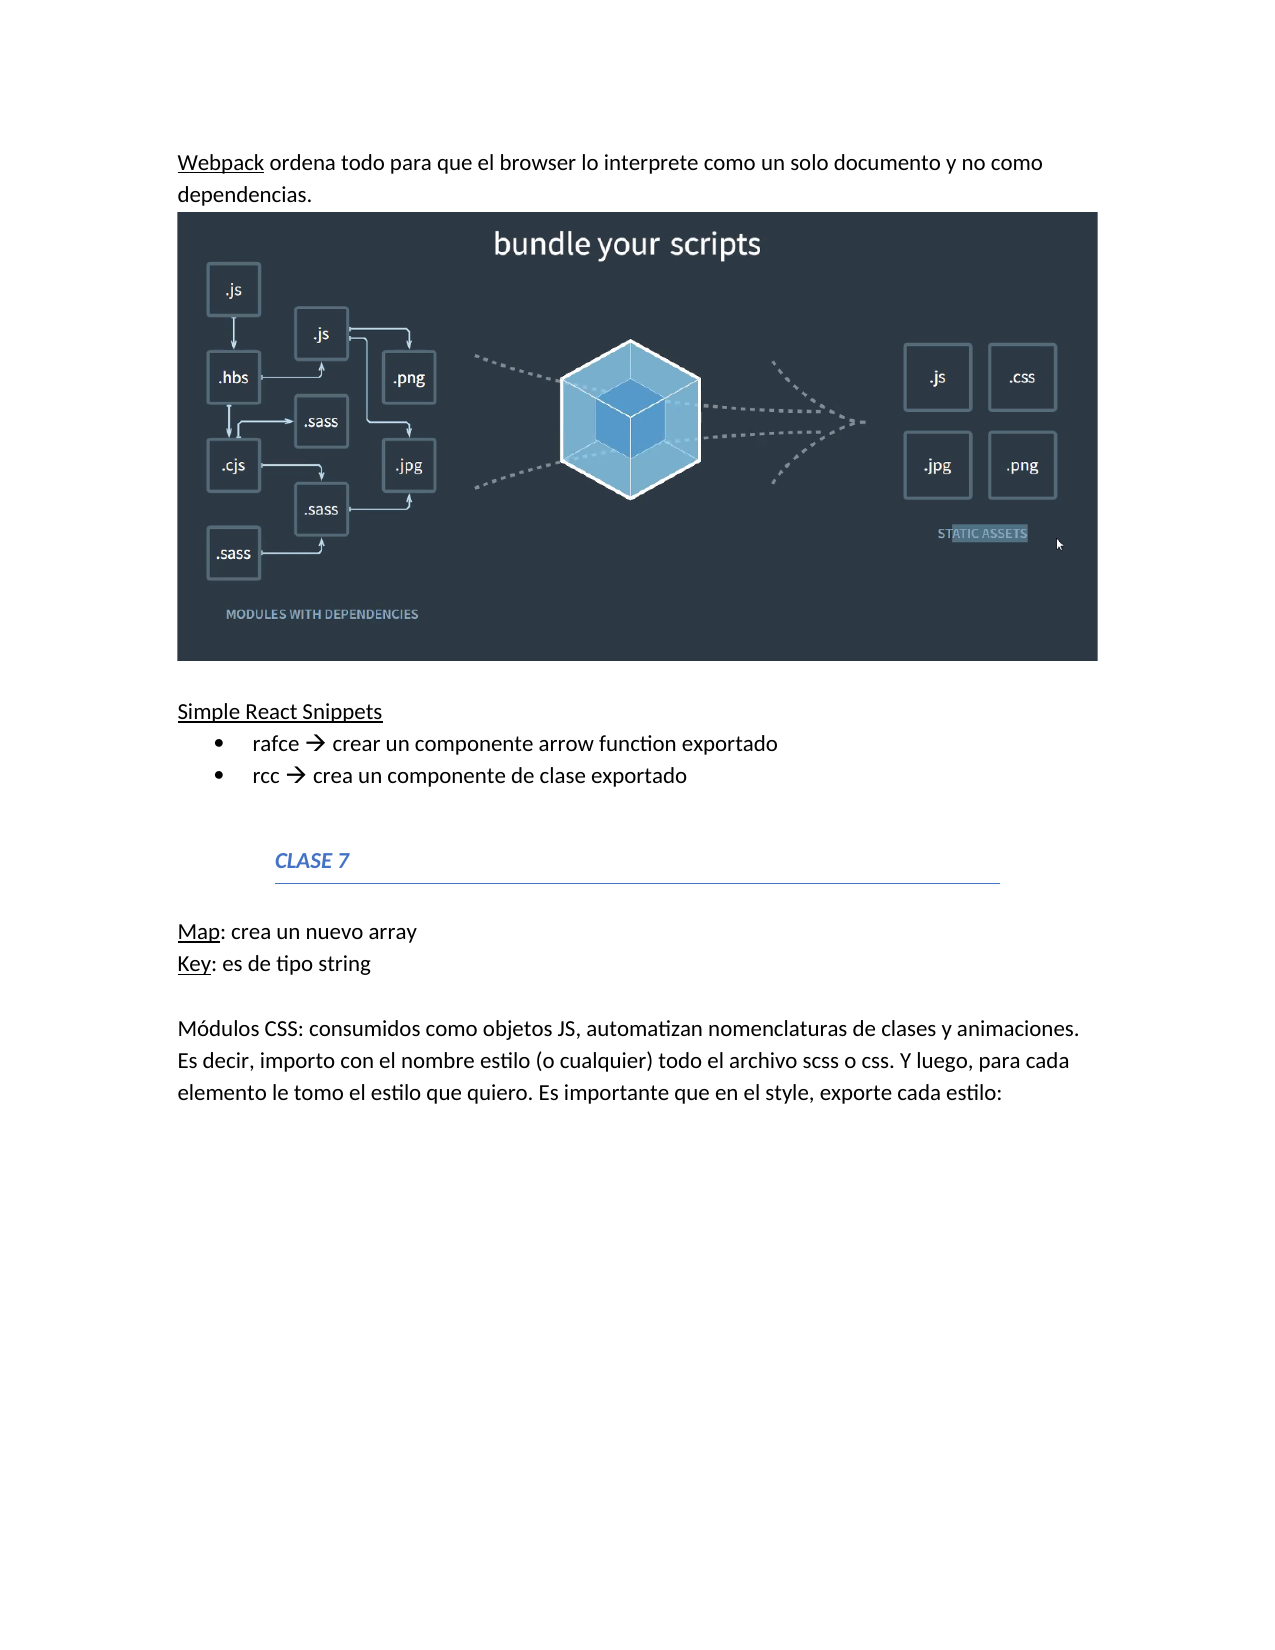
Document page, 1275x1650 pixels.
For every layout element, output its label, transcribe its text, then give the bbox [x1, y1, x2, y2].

list rcc crea un componente de clase exportado [215, 761, 1098, 789]
picture [177, 212, 1098, 661]
text Key: es de tipo string [177, 949, 1098, 977]
text Simple React Snippets [177, 697, 1098, 725]
text Webpack ordena todo para que el browser lo interprete como un solo documento y no como dependencias. [177, 148, 1098, 208]
text Map: crea un nuevo array [177, 917, 1098, 945]
list rafce crear un componente arrow function exportado [215, 729, 1098, 757]
text Módulos CSS: consumidos como objetos JS, automatizan nomenclaturas de clases y animaciones. Es decir, importo con el nombre estilo (o cualquier) todo el archivo scss o css. Y luego, para cada elemento le tomo el estilo que quiero. Es importante que en el style, exporte cada estilo: [177, 1014, 1098, 1106]
text CLASE 7 [275, 847, 1000, 883]
